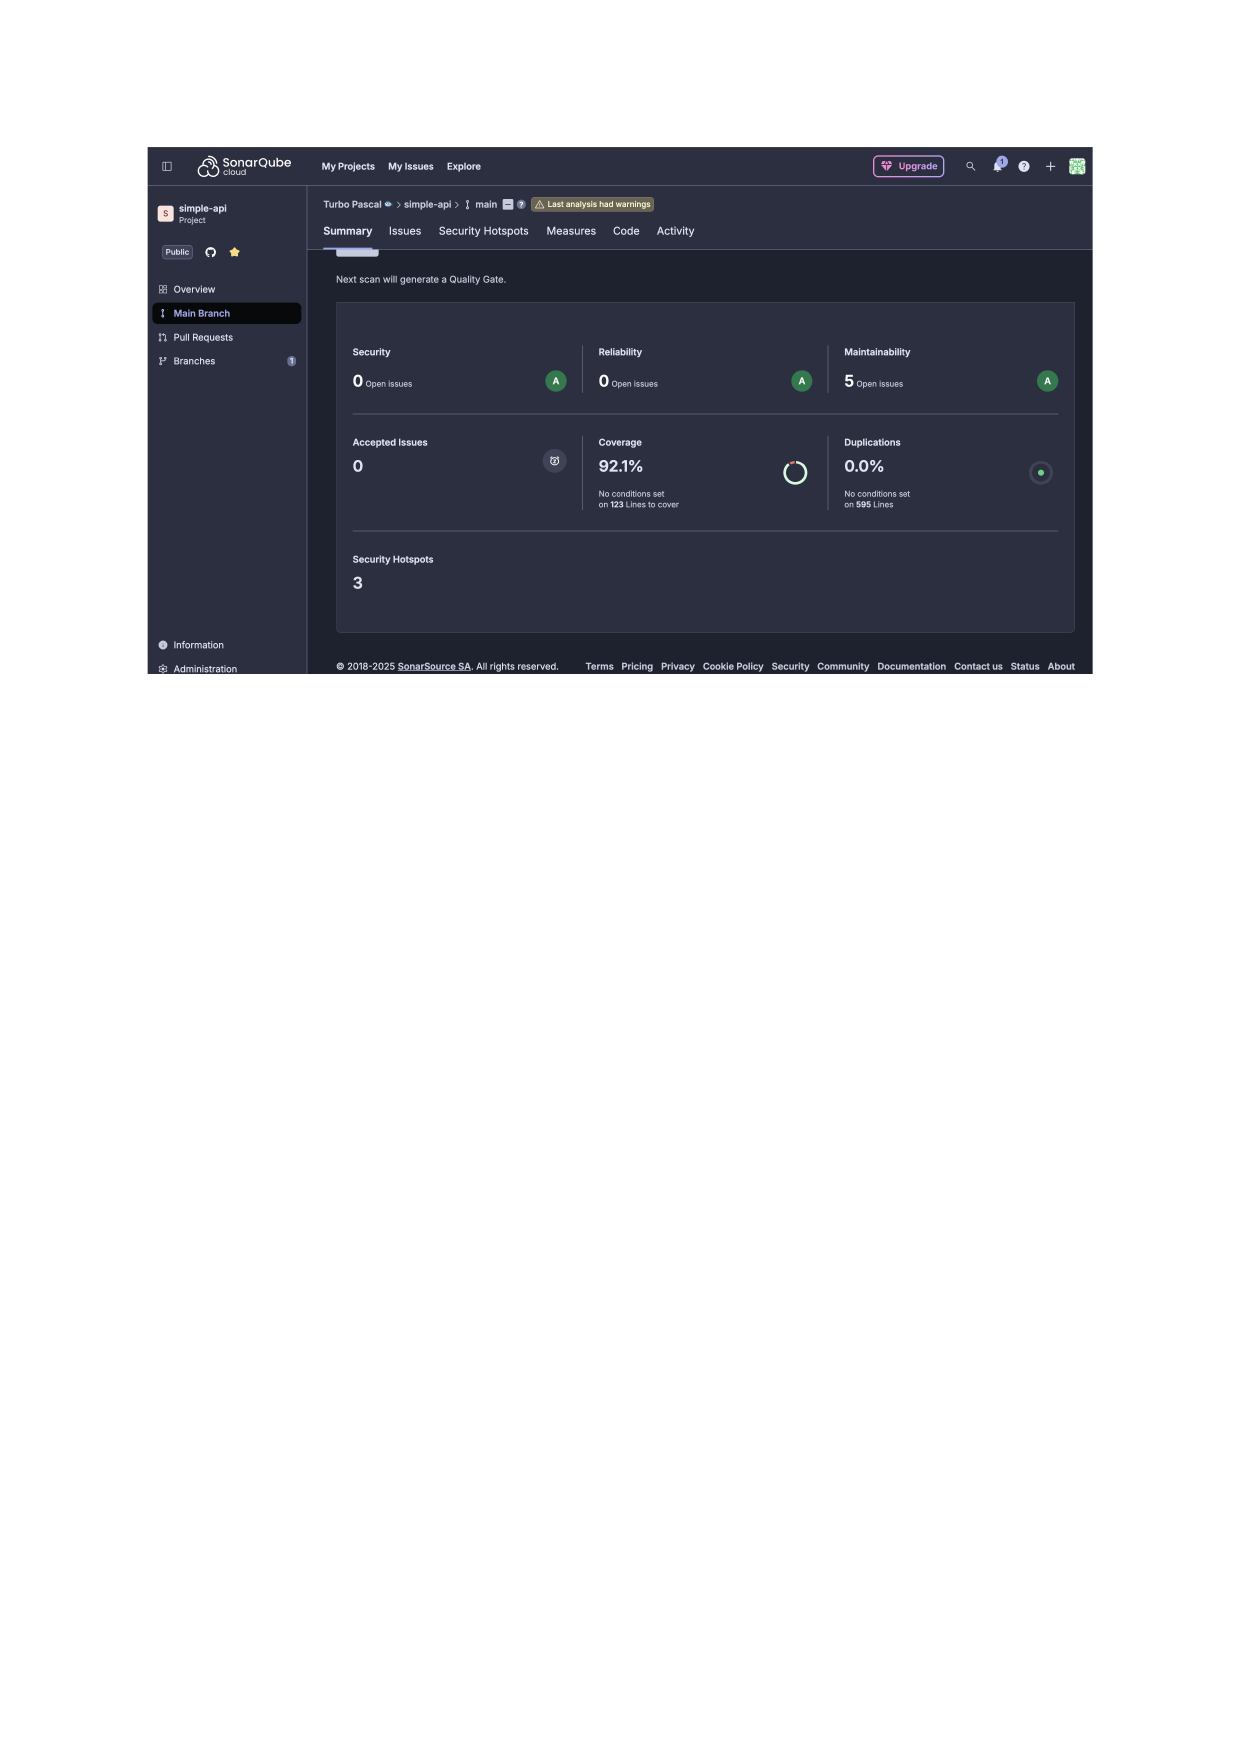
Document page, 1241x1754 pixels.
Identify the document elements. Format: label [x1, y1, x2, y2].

picture [147, 147, 1093, 674]
